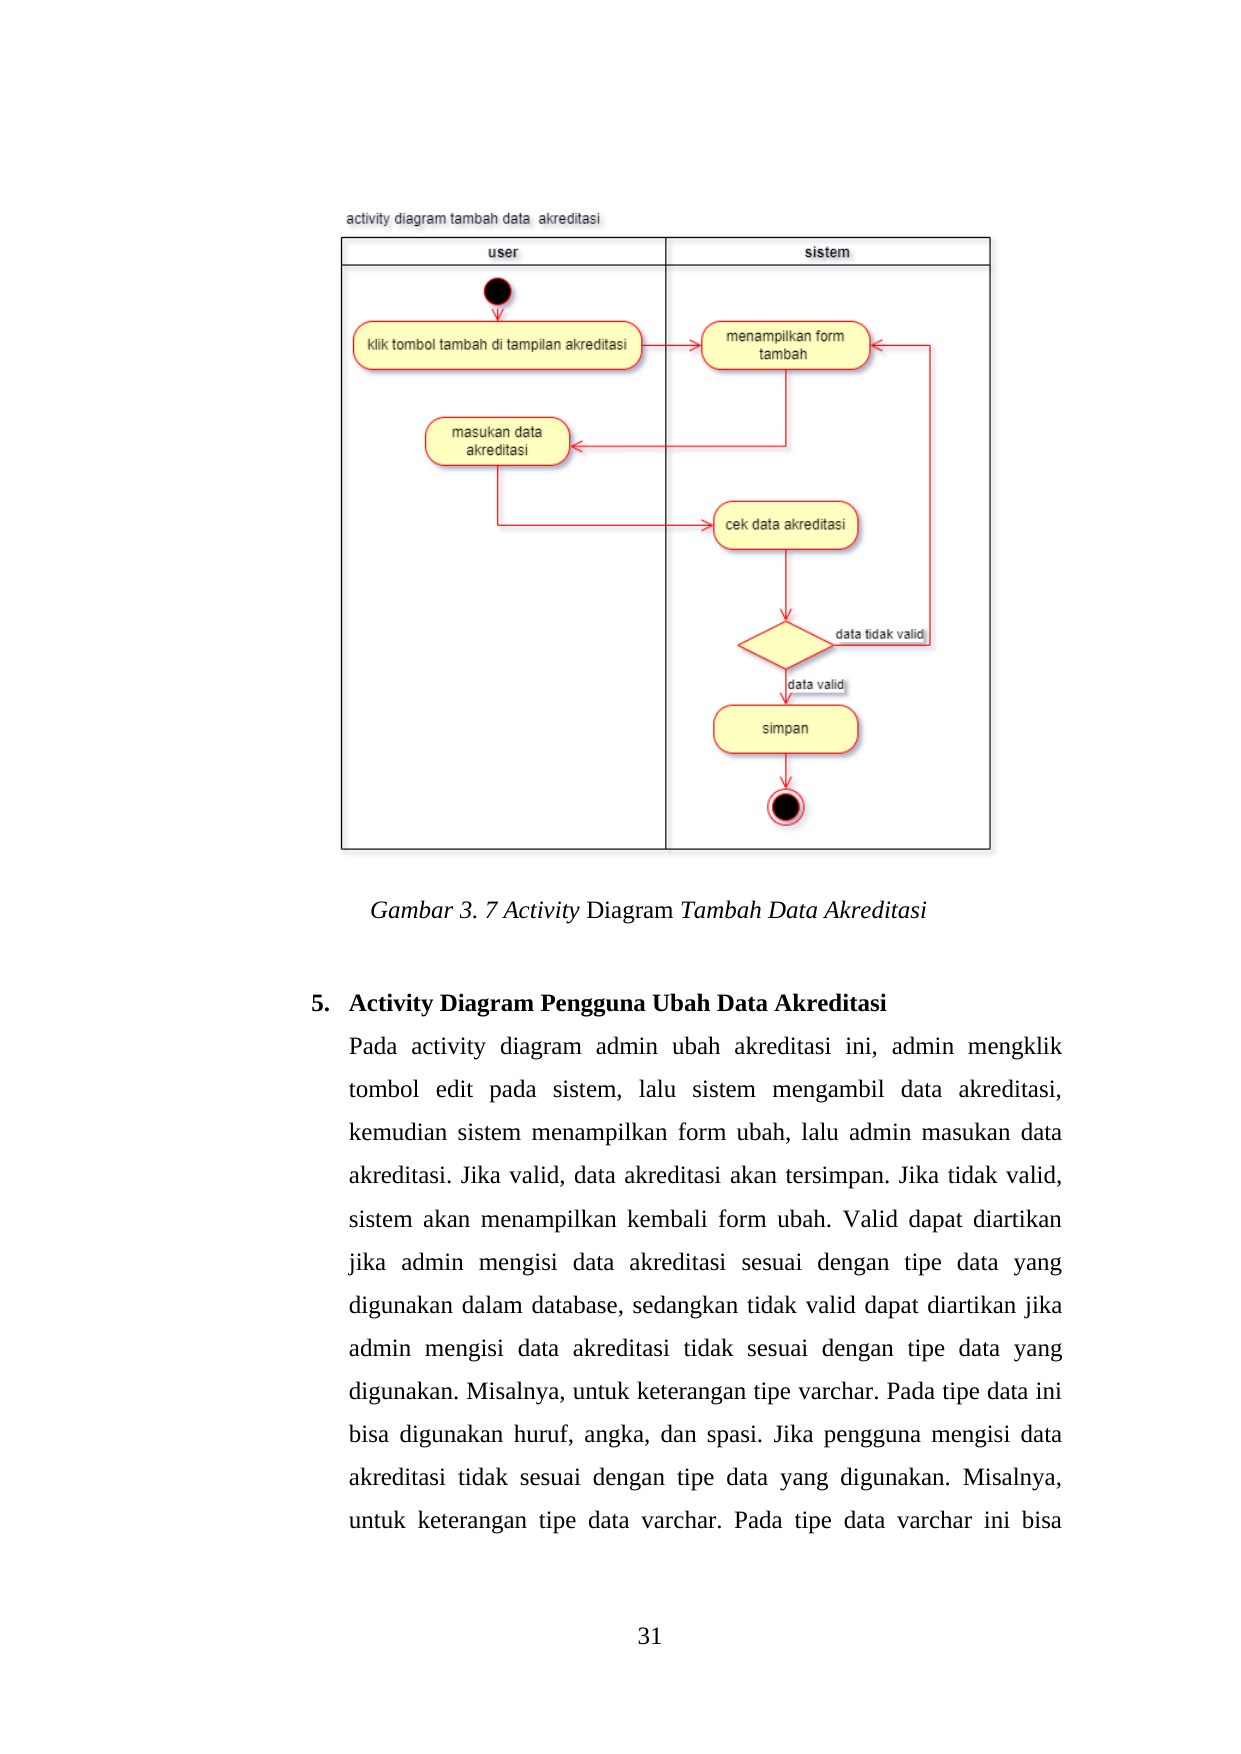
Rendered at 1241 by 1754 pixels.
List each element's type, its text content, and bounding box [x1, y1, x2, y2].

list Activity Diagram Pengguna Ubah Data Akreditasi [311, 988, 1063, 1017]
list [304, 1031, 1063, 1534]
text Gambar 3. 7 Activity Diagram Tambah Data Akreditasi [236, 895, 1063, 924]
picture [317, 177, 1022, 881]
